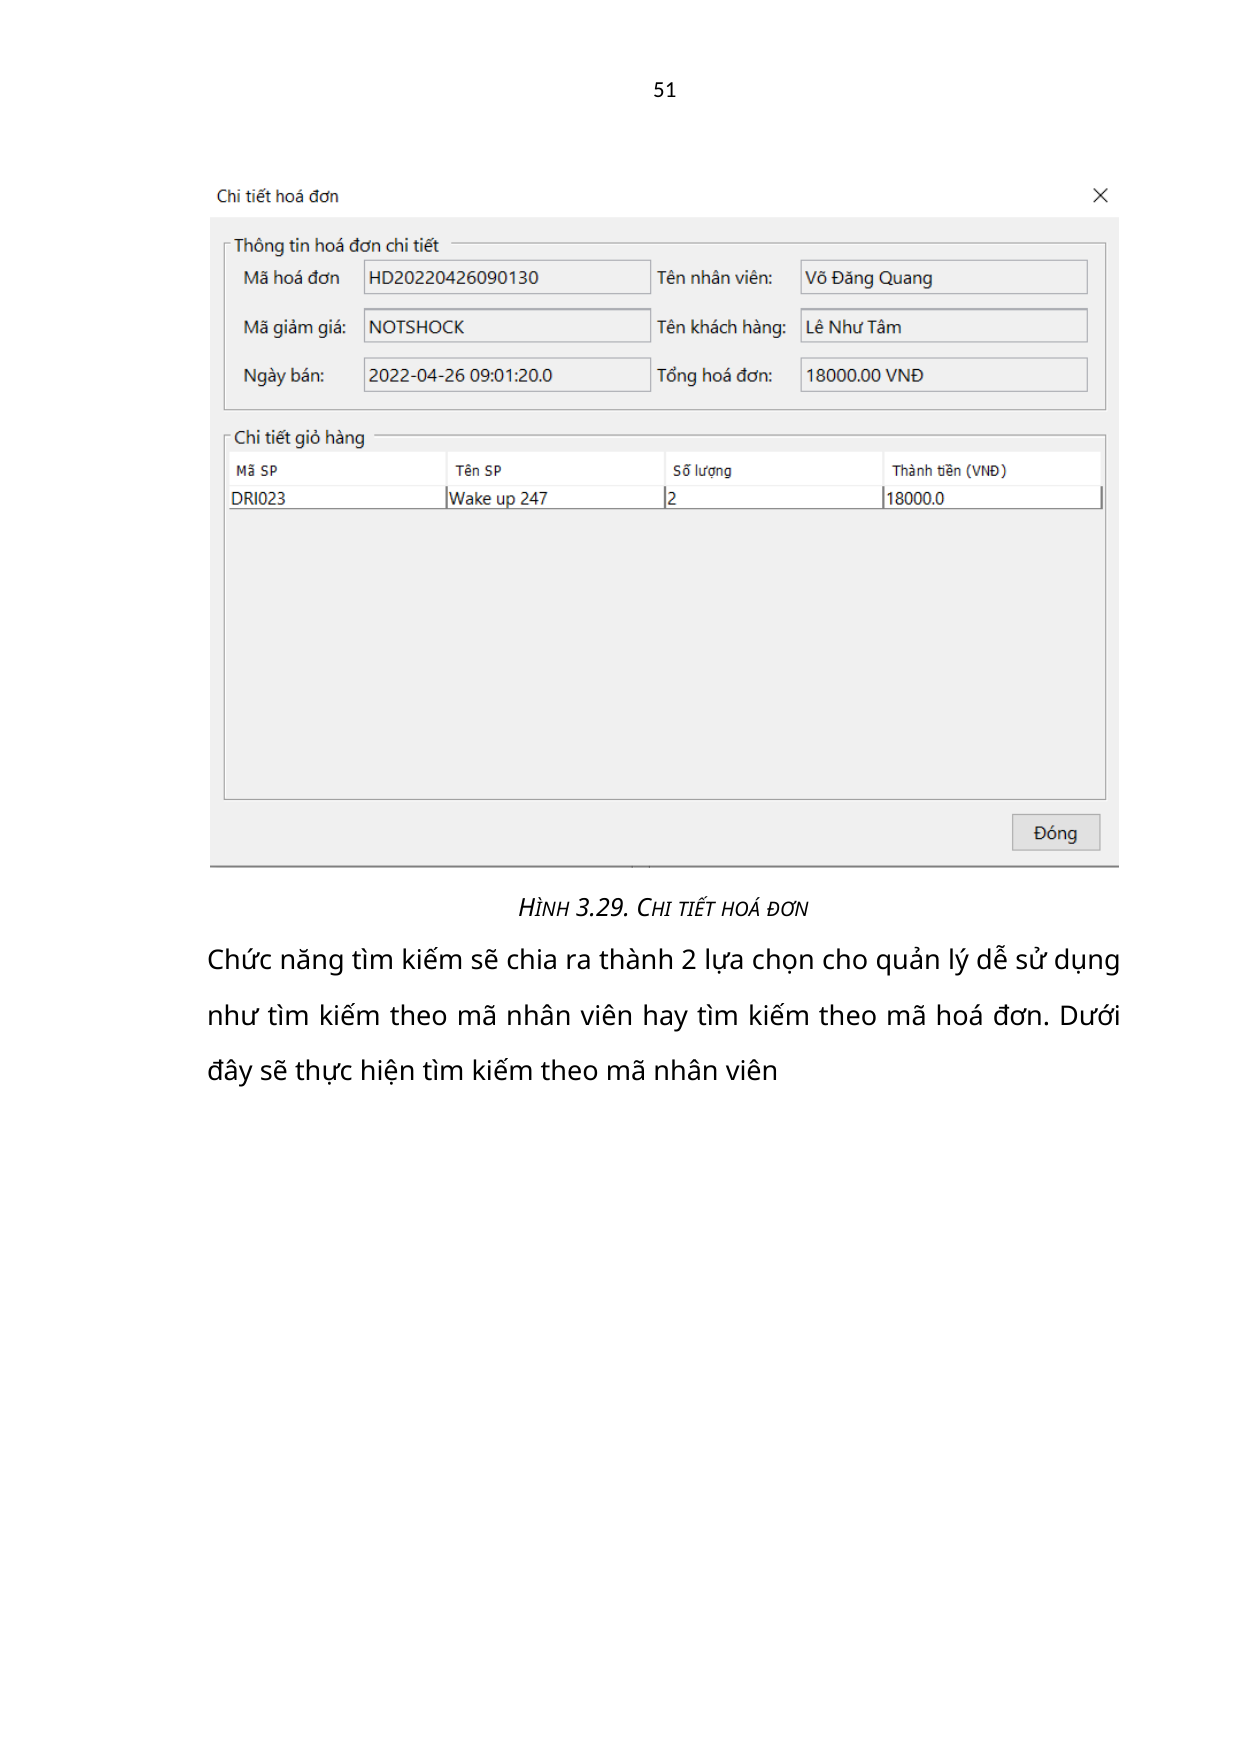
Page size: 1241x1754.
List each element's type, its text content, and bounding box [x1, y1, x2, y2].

text Chức năng tìm kiếm sẽ chia ra thành 2 lựa chọn cho quản lý dễ sử dụng như tìm kiếm theo mã nhân viên hay tìm kiếm theo mã hoá đơn. Dưới đây sẽ thực hiện tìm kiếm theo mã nhân viên [207, 941, 1122, 1088]
picture [210, 177, 1119, 868]
text Hình 3.29. Chi tiết hoá đơn [207, 890, 1122, 924]
